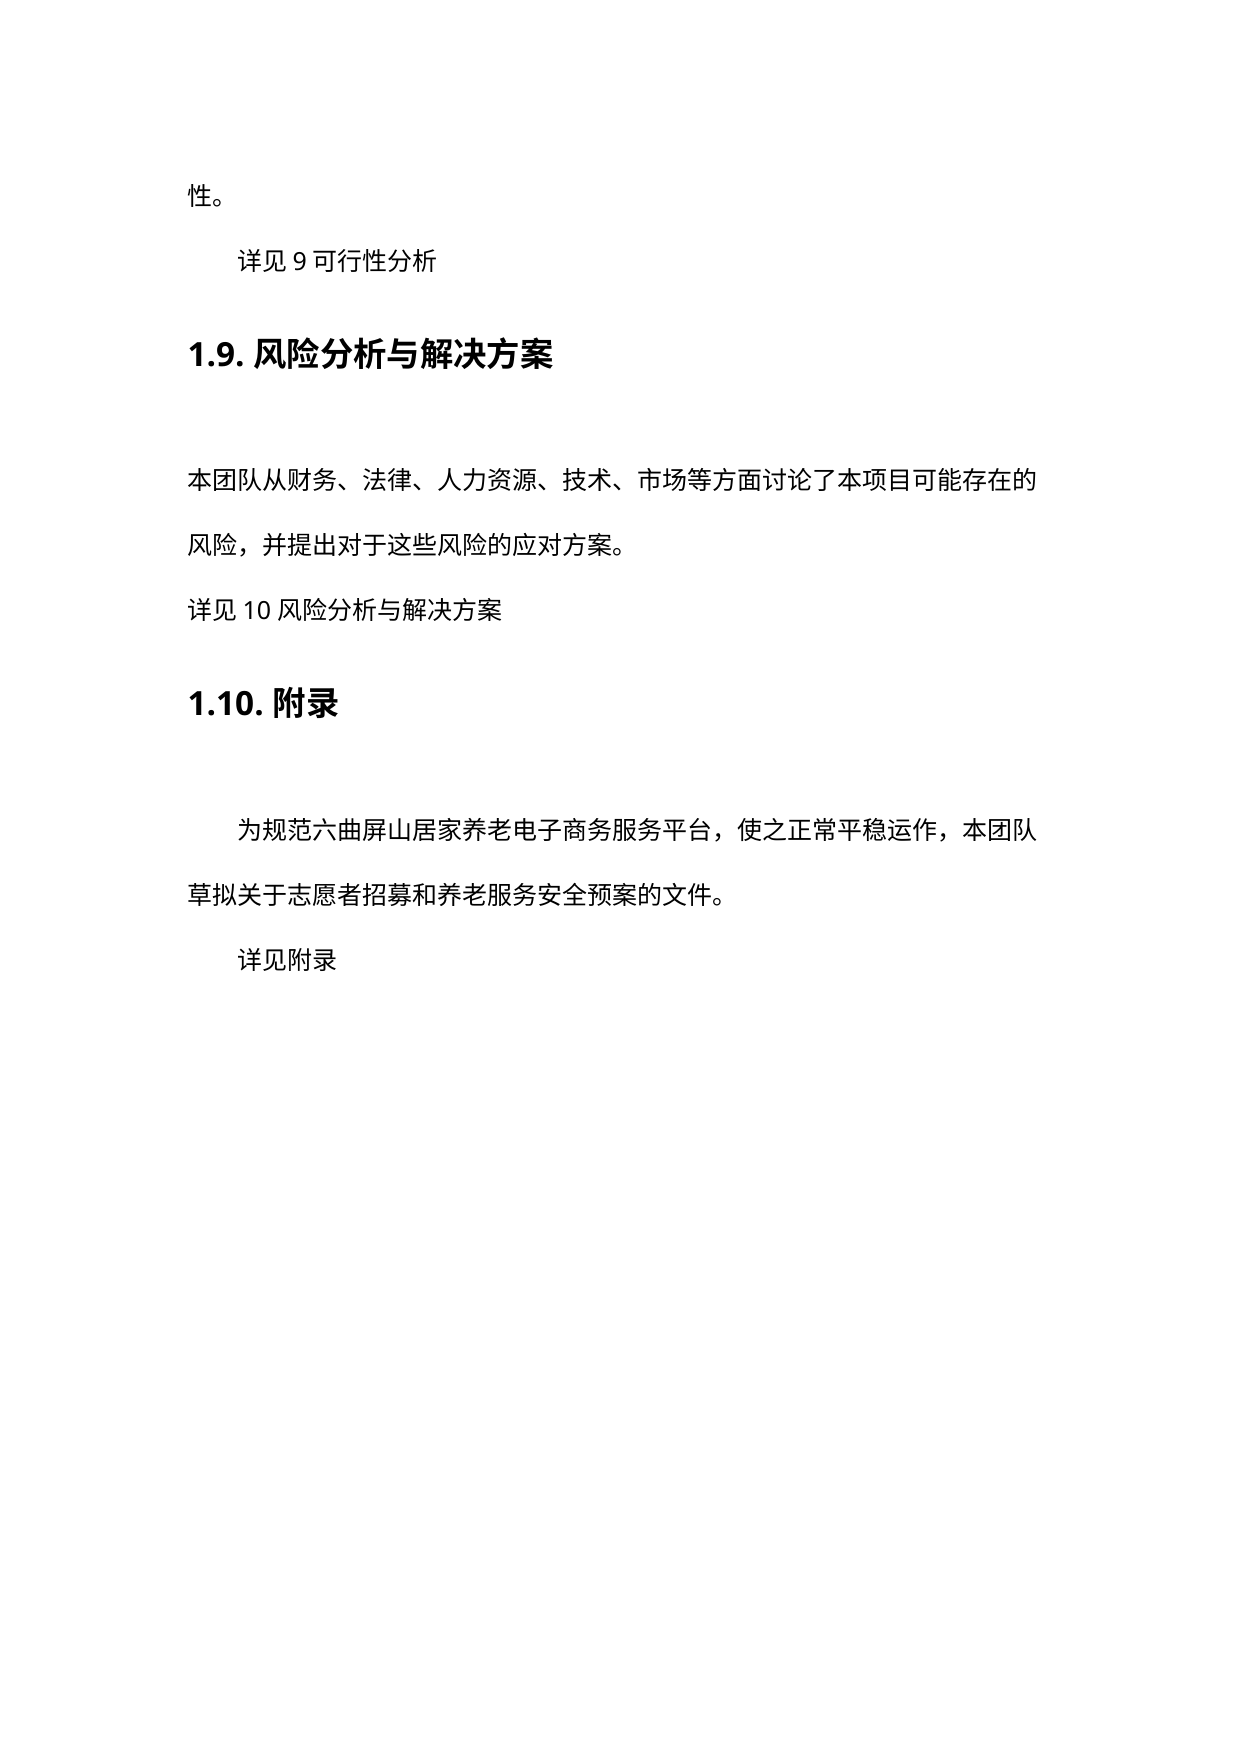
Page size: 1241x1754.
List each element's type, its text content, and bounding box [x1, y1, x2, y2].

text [187, 162, 1053, 227]
subtitle 风险分析与解决方案 [187, 319, 1053, 384]
text 为规范六曲屏山居家养老电子商务服务平台，使之正常平稳运作，本团队草拟关于志愿者招募和养老服务安全预案的文件。 [187, 796, 1053, 926]
text 详见9可行性分析 [187, 227, 1053, 292]
text 详见附录 [187, 926, 1053, 991]
text 详见10 风险分析与解决方案 [187, 576, 1053, 641]
text 本团队从财务、法律、人力资源、技术、市场等方面讨论了本项目可能存在的风险，并提出对于这些风险的应对方案。 [187, 446, 1053, 576]
subtitle 附录 [187, 668, 1053, 733]
